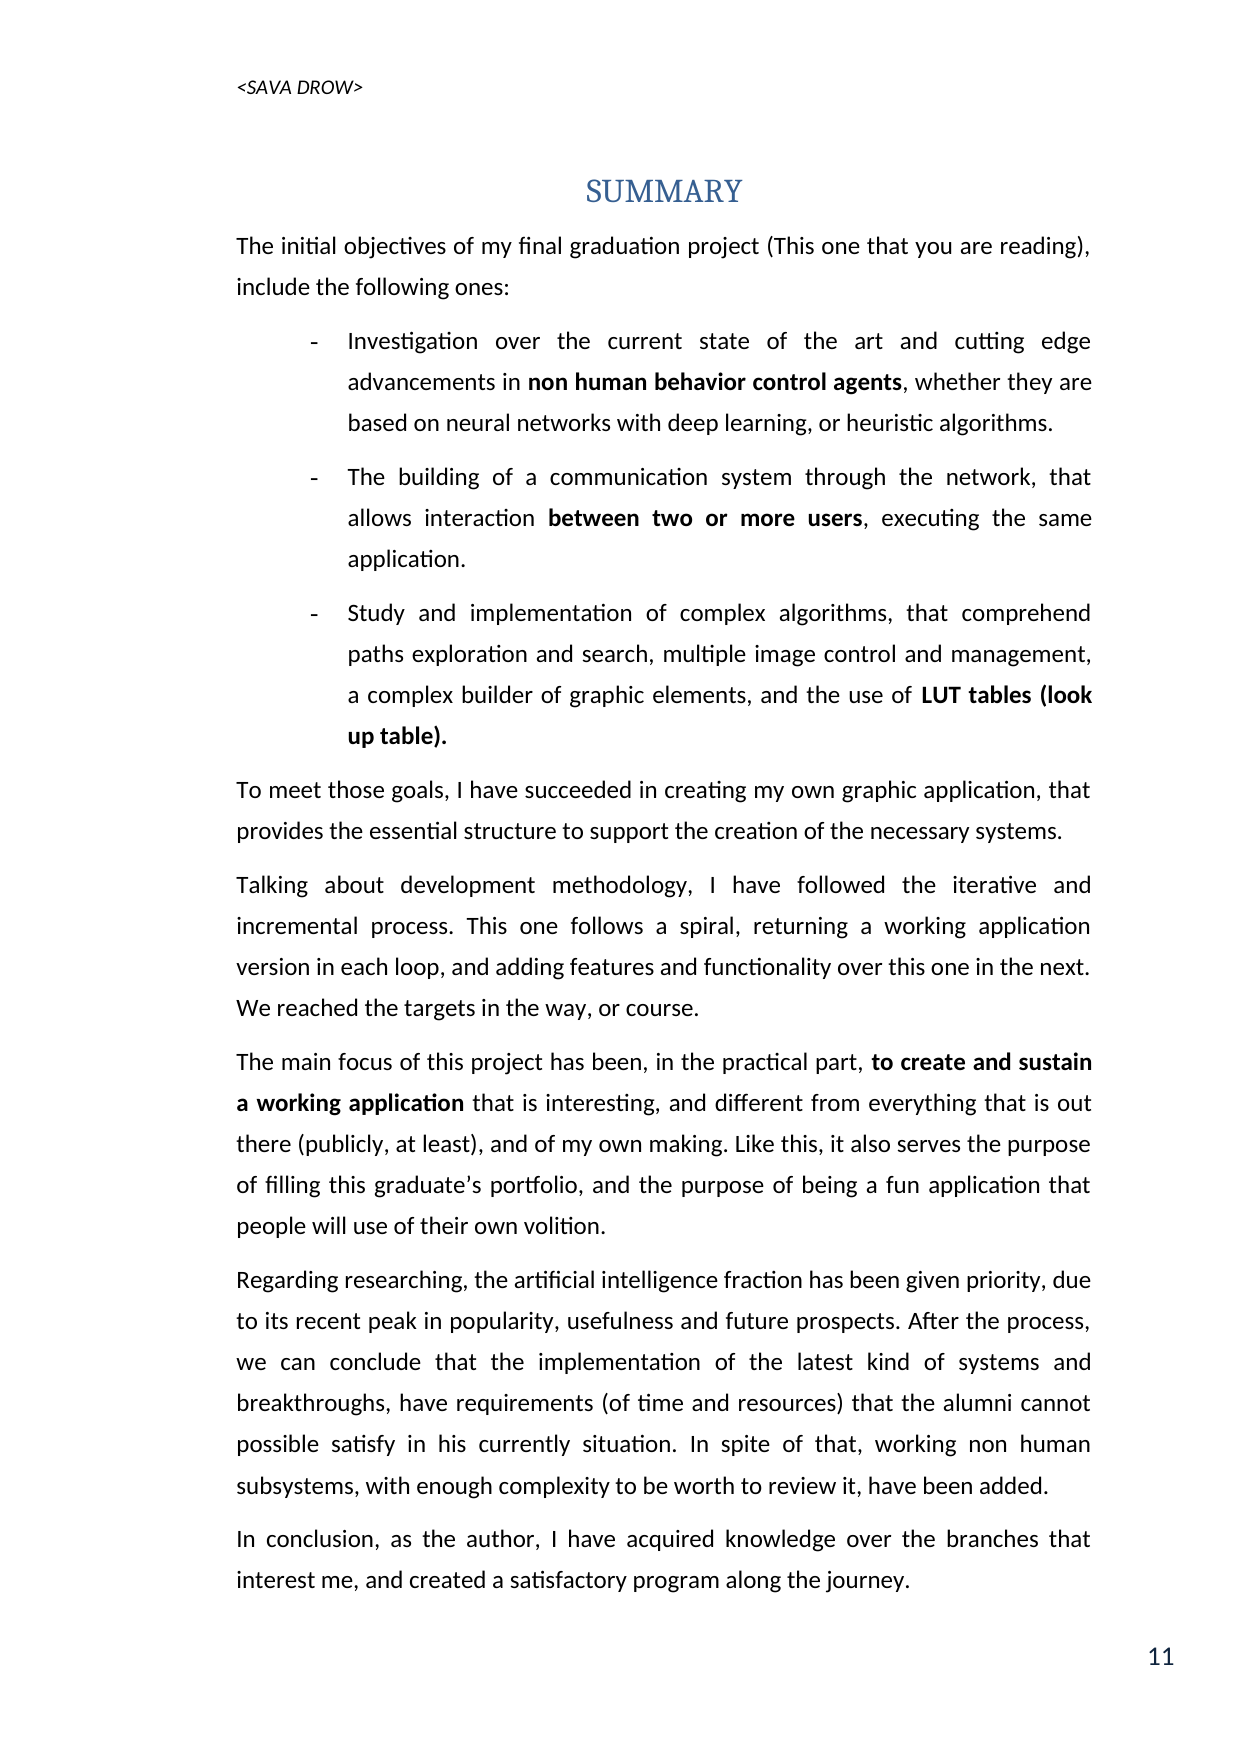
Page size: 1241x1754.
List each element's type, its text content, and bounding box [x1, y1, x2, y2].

text The initial objectives of my final graduation project (This one that you are reading), include the following ones: [236, 230, 1092, 302]
text To meet those goals, I have succeeded in creating my own graphic application, that provides the essential structure to support the creation of the necessary systems. [236, 774, 1092, 846]
subtitle SUMMARY [236, 173, 1092, 211]
list Investigation over the current state of the art and cutting edge advancements in non human behavior control agents, whether they are based on neural networks with deep learning, or heuristic algorithms. [310, 325, 1092, 438]
text The main focus of this project has been, in the practical part, to create and sustain a working application that is interesting, and different from everything that is out there (publicly, at least), and of my own making. Like this, it also serves the purpose of filling this graduate’s portfolio, and the purpose of being a fun application that people will use of their own volition. [236, 1046, 1092, 1241]
text In conclusion, as the author, I have acquired knowledge over the branches that interest me, and created a satisfactory program along the journey. [236, 1523, 1092, 1595]
list The building of a communication system through the network, that allows interaction between two or more users, executing the same application. [310, 461, 1092, 574]
text Talking about development methodology, I have followed the iterative and incremental process. This one follows a spiral, returning a working application version in each loop, and adding features and functionality over this one in the next. We reached the targets in the way, or course. [236, 869, 1092, 1023]
text Regarding researching, the artificial intelligence fraction has been given priority, due to its recent peak in popularity, usefulness and future prospects. After the process, we can conclude that the implementation of the latest kind of systems and breakthroughs, have requirements (of time and resources) that the alumni cannot possible satisfy in his currently situation. In spite of that, working non human subsystems, with enough complexity to be worth to review it, have been added. [236, 1264, 1092, 1500]
list Study and implementation of complex algorithms, that comprehend paths exploration and search, multiple image control and management, a complex builder of graphic elements, and the use of LUT tables (look up table). [310, 597, 1092, 751]
